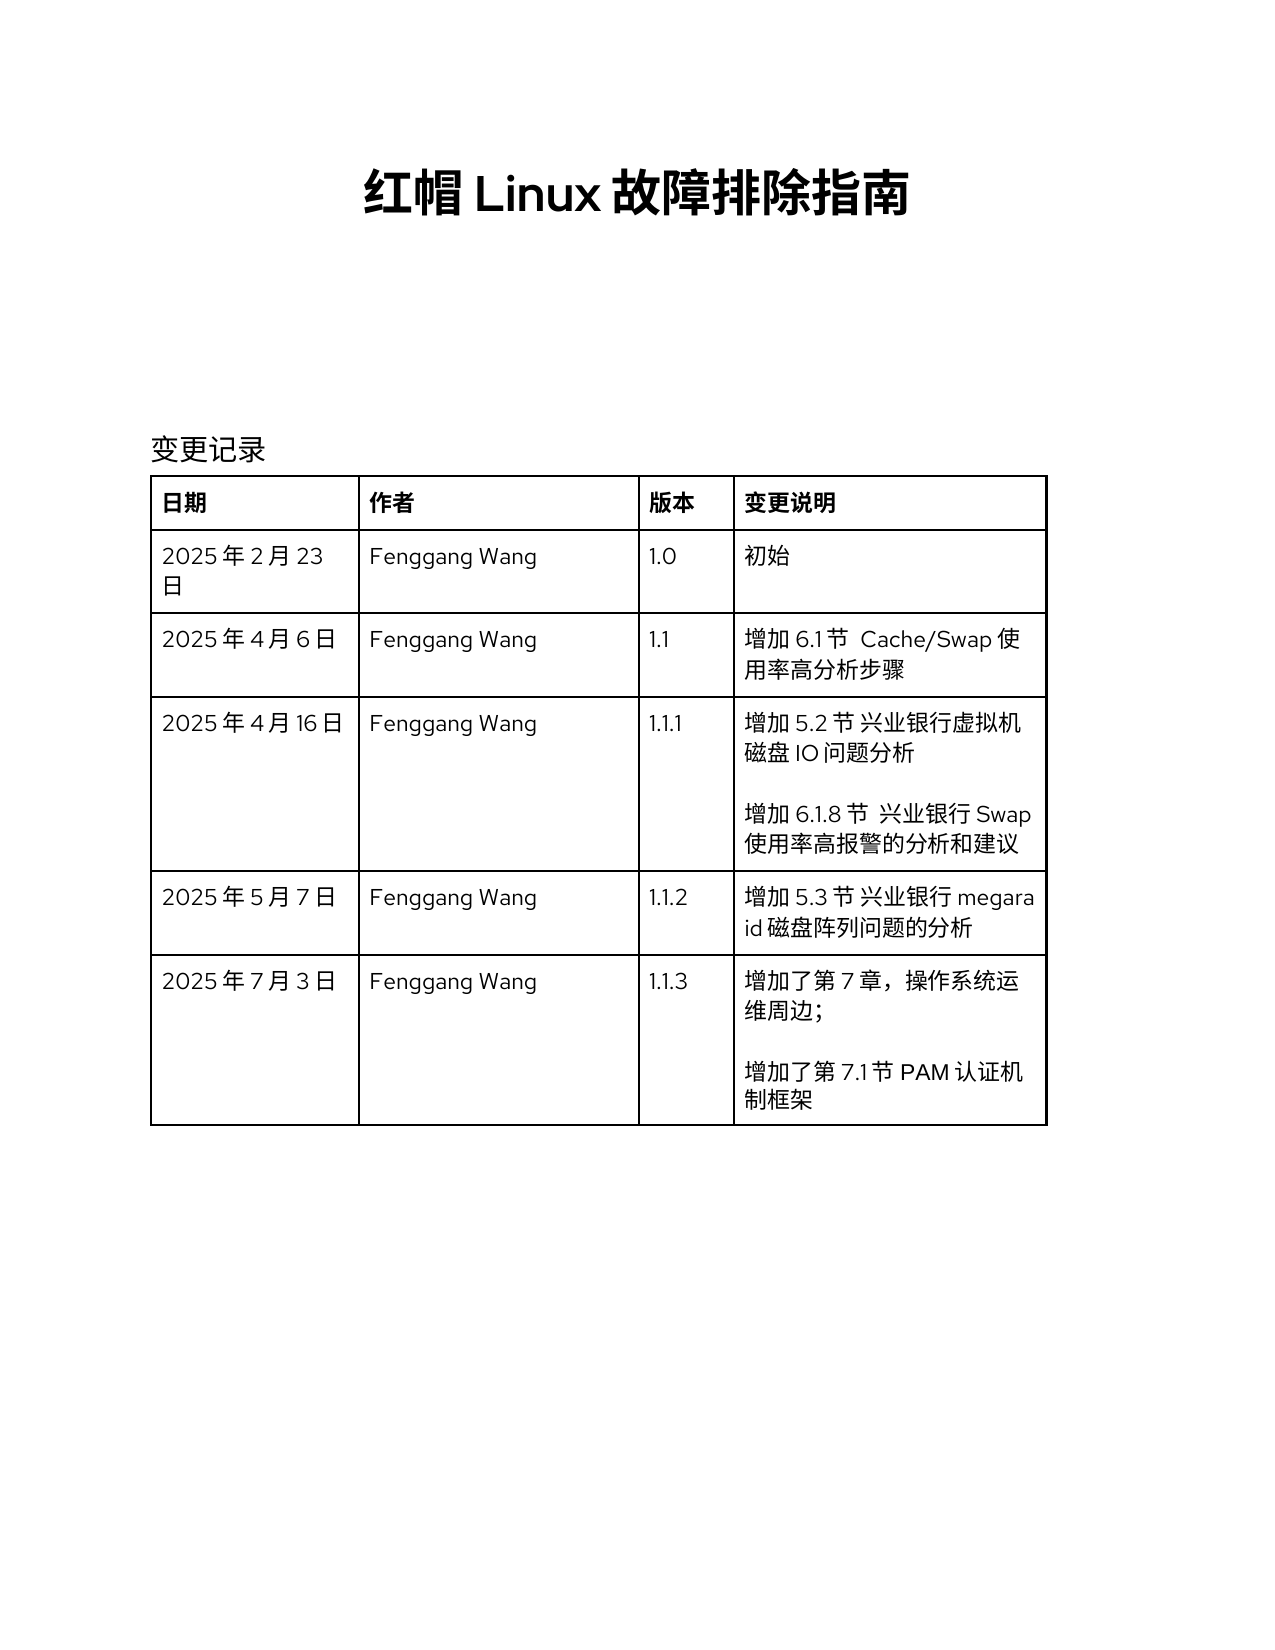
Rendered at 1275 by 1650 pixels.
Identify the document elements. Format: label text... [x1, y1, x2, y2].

table_cell 1.1.3 [640, 956, 733, 1124]
table_header 作者 [360, 477, 638, 528]
table_cell Fenggang Wang [360, 956, 638, 1124]
table_cell Fenggang Wang [360, 531, 638, 612]
table_cell Fenggang Wang [360, 872, 638, 953]
table_cell 1.0 [640, 531, 733, 612]
table_cell 2025年7月3日 [152, 956, 358, 1124]
subtitle 红帽 Linux 故障排除指南 [150, 160, 1125, 227]
table_cell 增加5.2节 兴业银行虚拟机磁盘IO问题分析 增加 6.1.8节 兴业银行Swap使用率高报警的分析和建议 [735, 698, 1045, 870]
text 变更记录 [150, 431, 1125, 469]
table_cell 增加 6.1节 Cache/Swap使用率高分析步骤 [735, 614, 1045, 696]
table_cell 1.1.1 [640, 698, 733, 870]
table_header 变更说明 [735, 477, 1045, 528]
table_header 版本 [640, 477, 733, 528]
table_cell Fenggang Wang [360, 614, 638, 696]
table_cell 1.1 [640, 614, 733, 696]
table_cell 1.1.2 [640, 872, 733, 953]
table_cell 增加了第7章，操作系统运维周边； 增加了第7.1节 PAM认证机制框架 [735, 956, 1045, 1124]
table_header 日期 [152, 477, 358, 528]
table_cell Fenggang Wang [360, 698, 638, 870]
table_cell 初始 [735, 531, 1045, 612]
table_cell 2025年5月7日 [152, 872, 358, 953]
table_cell 2025年4月6日 [152, 614, 358, 696]
table_cell 2025年4月16日 [152, 698, 358, 870]
table_cell 2025年2月23日 [152, 531, 358, 612]
table_cell 增加5.3节 兴业银行megaraid磁盘阵列问题的分析 [735, 872, 1045, 953]
